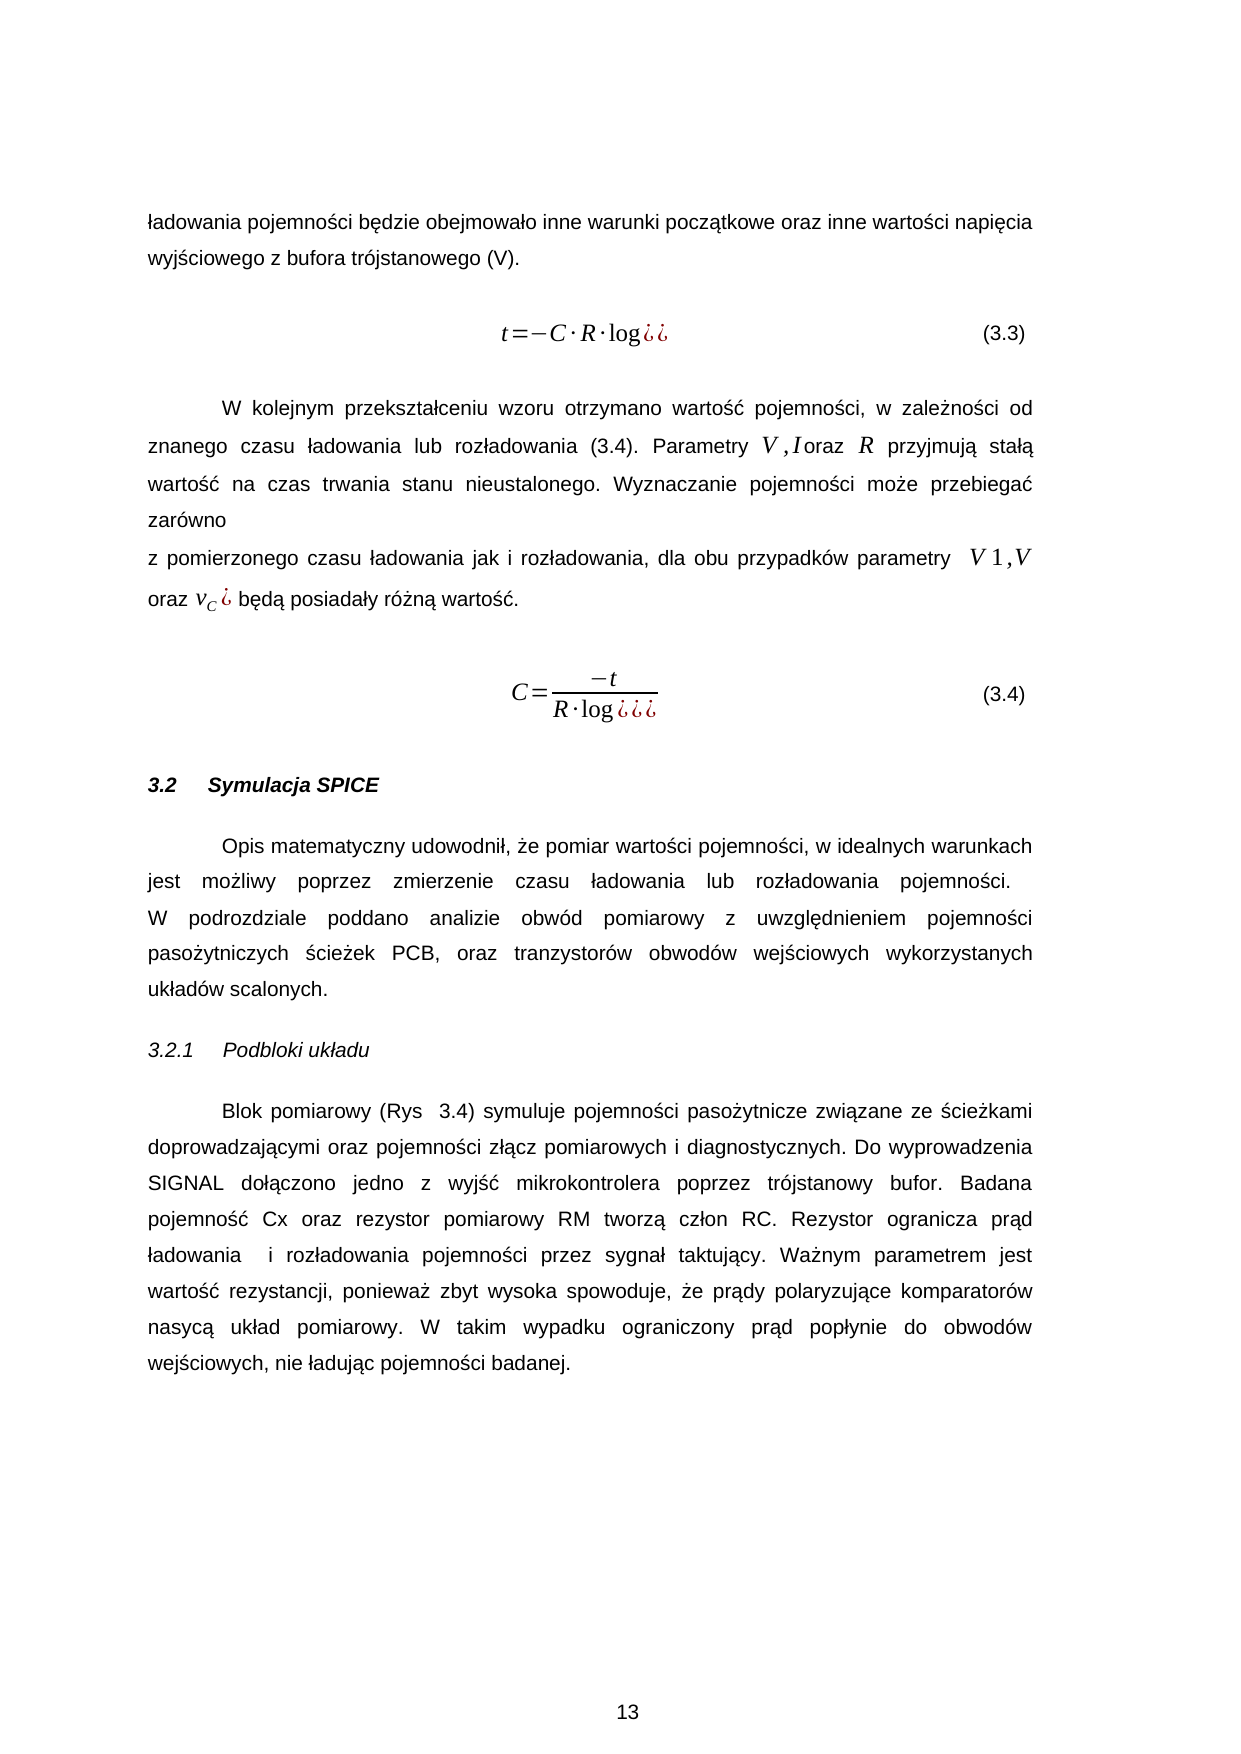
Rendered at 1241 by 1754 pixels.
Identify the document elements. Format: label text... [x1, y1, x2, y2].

text W kolejnym przekształceniu wzoru otrzymano wartość pojemności, w zależności od znanego czasu ładowania lub rozładowania (3.4). Parametry oraz przyjmują stałą wartość na czas trwania stanu nieustalonego. Wyznaczanie pojemności może przebiegać zarówno z pomierzonego czasu ładowania jak i rozładowania, dla obu przypadków parametry oraz będą posiadały różną wartość. [148, 396, 1033, 614]
subtitle Symulacja SPICE [148, 772, 1033, 796]
table_header [136, 294, 960, 371]
table_header (3.3) [960, 294, 1037, 371]
text Blok pomiarowy (rys 3.4) symuluje pojemności pasożytnicze związane ze ścieżkami doprowadzającymi oraz pojemności złącz pomiarowych i diagnostycznych. Do wyprowadzenia SIGNAL dołączono jedno z wyjść mikrokontrolera poprzez trójstanowy bufor. Badana pojemność Cx oraz rezystor pomiarowy RM tworzą człon RC. Rezystor ogranicza prąd ładowania i rozładowania pojemności przez sygnał taktujący. Ważnym parametrem jest wartość rezystancji, ponieważ zbyt wysoka spowoduje, że prądy polaryzujące komparatorów nasycą układ pomiarowy. W takim wypadku ograniczony prąd popłynie do obwodów wejściowych, nie ładując pojemności badanej. [148, 1099, 1033, 1374]
text Opis matematyczny udowodnił, że pomiar wartości pojemności, w idealnych warunkach jest możliwy poprzez zmierzenie czasu ładowania lub rozładowania pojemności. W podrozdziale poddano analizie obwód pomiarowy z uwzględnieniem pojemności pasożytniczych ścieżek PCB, oraz tranzystorów obwodów wejściowych wykorzystanych układów scalonych. [148, 833, 1033, 1001]
table_header [136, 639, 960, 747]
subtitle Podbloki układu [148, 1038, 1033, 1062]
table_header (3.4) [960, 639, 1037, 747]
